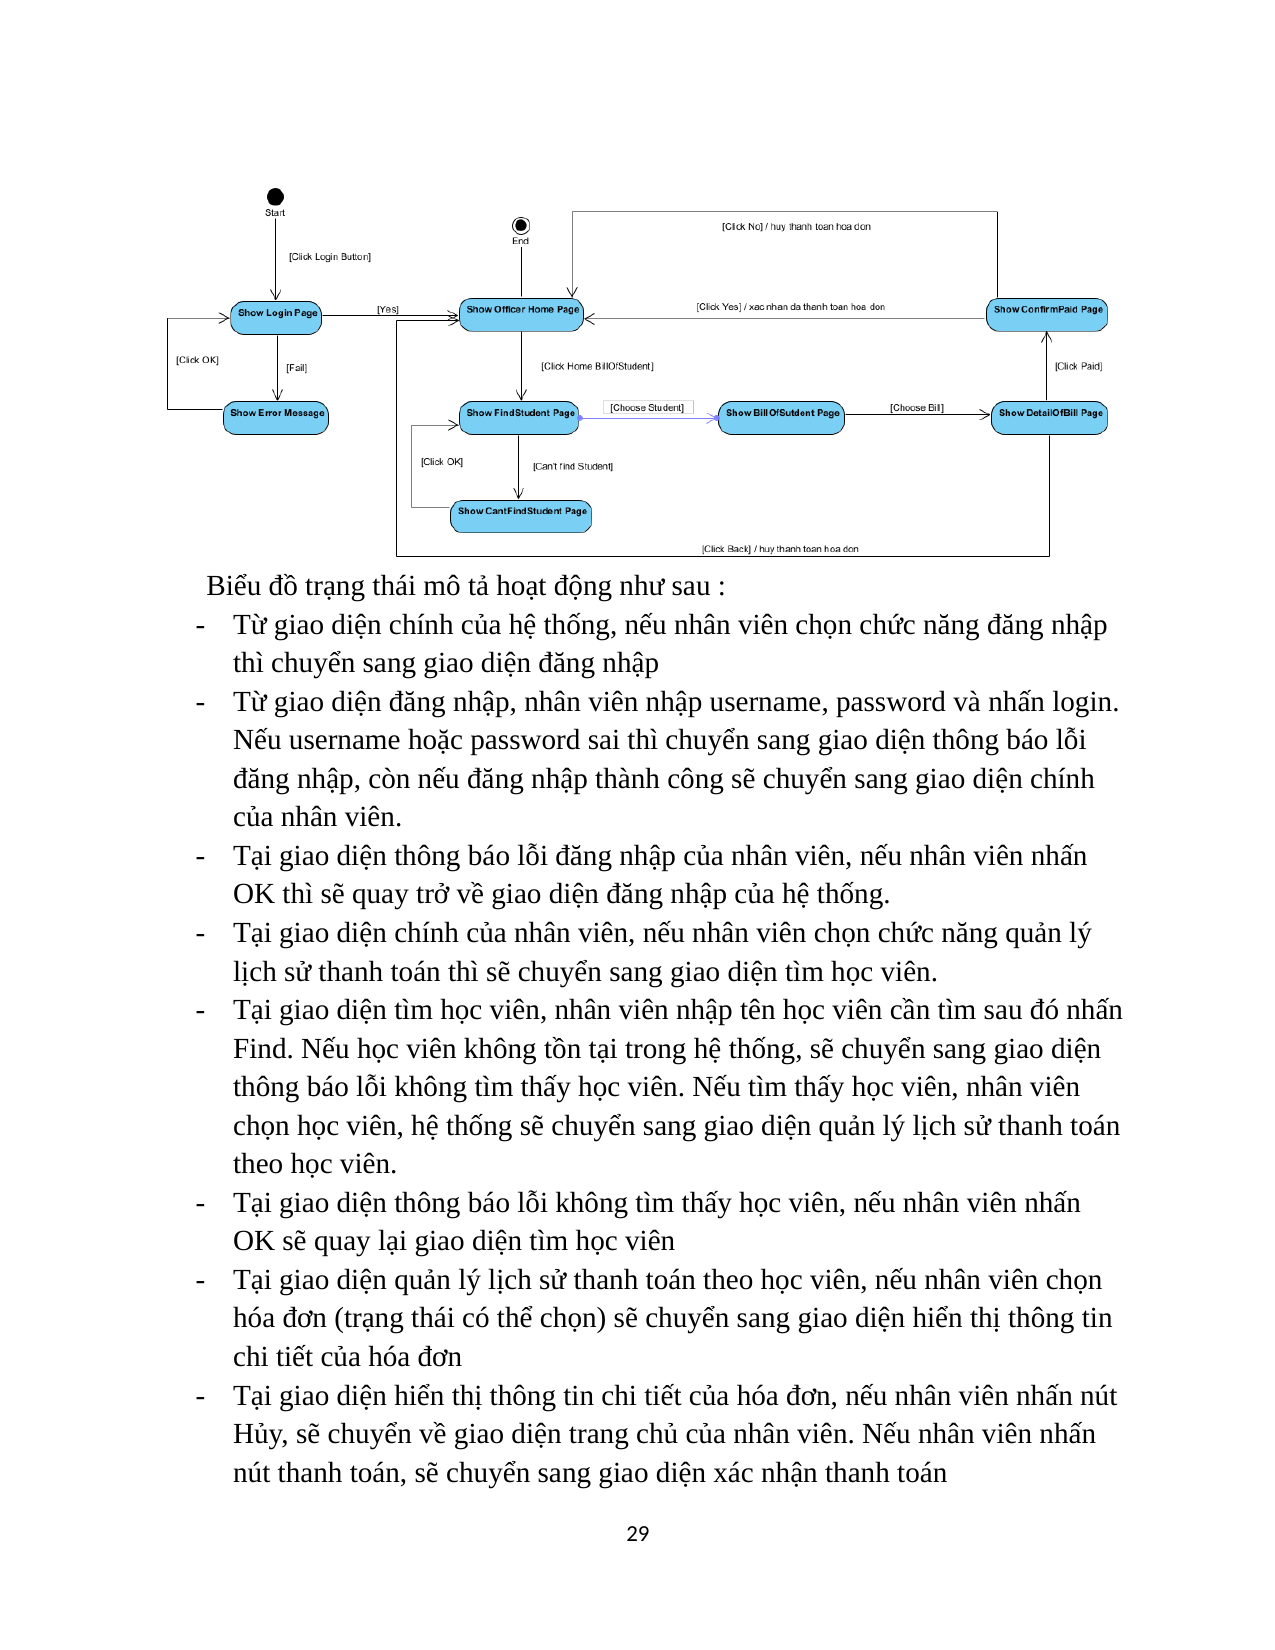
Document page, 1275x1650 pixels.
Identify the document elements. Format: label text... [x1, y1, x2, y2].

picture [150, 150, 1125, 564]
list Tại giao diện chính của nhân viên, nếu nhân viên chọn chức năng quản lý lịch sử thanh toán thì sẽ chuyển sang giao diện tìm học viên. [195, 915, 1125, 987]
list Tại giao diện thông báo lỗi không tìm thấy học viên, nếu nhân viên nhấn OK sẽ quay lại giao diện tìm học viên [195, 1185, 1125, 1257]
list Tại giao diện tìm học viên, nhân viên nhập tên học viên cần tìm sau đó nhấn Find. Nếu học viên không tồn tại trong hệ thống, sẽ chuyển sang giao diện thông báo lỗi không tìm thấy học viên. Nếu tìm thấy học viên, nhân viên chọn học viên, hệ thống sẽ chuyển sang giao diện quản lý lịch sử thanh toán theo học viên. [195, 992, 1125, 1180]
list Tại giao diện quản lý lịch sử thanh toán theo học viên, nếu nhân viên chọn hóa đơn (trạng thái có thể chọn) sẽ chuyển sang giao diện hiển thị thông tin chi tiết của hóa đơn [195, 1262, 1125, 1373]
list Tại giao diện hiển thị thông tin chi tiết của hóa đơn, nếu nhân viên nhấn nút Hủy, sẽ chuyển về giao diện trang chủ của nhân viên. Nếu nhân viên nhấn nút thanh toán, sẽ chuyển sang giao diện xác nhận thanh toán [195, 1378, 1125, 1488]
list Từ giao diện đăng nhập, nhân viên nhập username, password và nhấn login. Nếu username hoặc password sai thì chuyển sang giao diện thông báo lỗi đăng nhập, còn nếu đăng nhập thành công sẽ chuyển sang giao diện chính của nhân viên. [195, 684, 1125, 833]
list Biểu đồ trạng thái mô tả hoạt động như sau : [206, 568, 1125, 602]
list Tại giao diện thông báo lỗi đăng nhập của nhân viên, nếu nhân viên nhấn OK thì sẽ quay trở về giao diện đăng nhập của hệ thống. [195, 838, 1125, 910]
list Từ giao diện chính của hệ thống, nếu nhân viên chọn chức năng đăng nhập thì chuyển sang giao diện đăng nhập [195, 607, 1125, 679]
